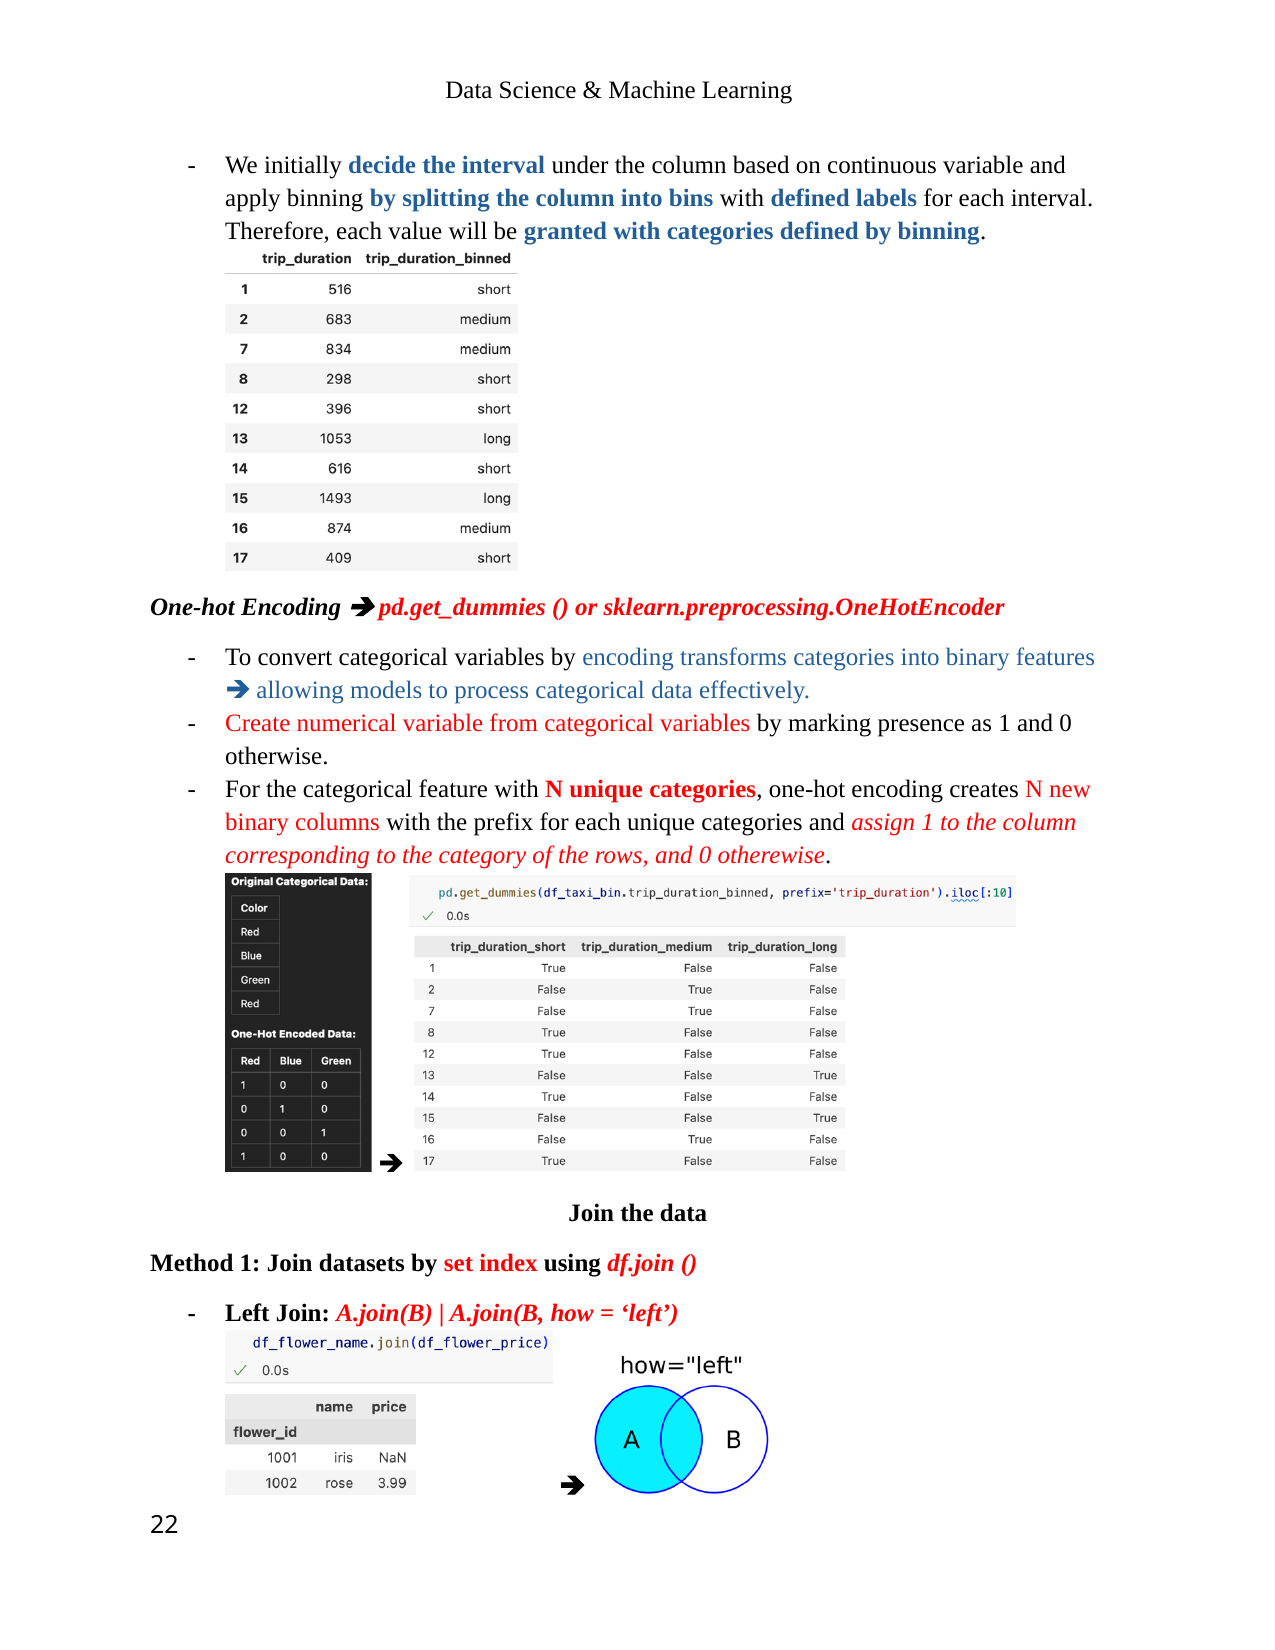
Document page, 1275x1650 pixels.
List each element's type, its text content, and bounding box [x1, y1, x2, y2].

picture [225, 249, 519, 571]
picture [590, 1351, 771, 1495]
text Method 1: Join datasets by set index using df.join () [150, 1248, 1125, 1277]
list We initially decide the interval under the column based on continuous variable and apply binning by splitting the column into bins with defined labels for each interval. Therefore, each value will be granted with categories defined by binning. [187, 150, 1125, 245]
list To convert categorical variables by encoding transforms categories into binary features allowing models to process categorical data effectively. [187, 642, 1125, 704]
picture [225, 873, 372, 1172]
list Create numerical variable from categorical variables by marking presence as 1 and 0 otherwise. [187, 708, 1125, 770]
text One-hot Encoding pd.get_dummies () or sklearn.preprocessing.OneHotEncoder [150, 592, 1125, 621]
list Left Join: A.join(B) | A.join(B, how = ‘left’) [187, 1298, 1125, 1326]
picture [409, 875, 1016, 1172]
picture [225, 1330, 553, 1495]
list For the categorical feature with N unique categories, one-hot encoding creates N new binary columns with the prefix for each unique categories and assign 1 to the column corresponding to the category of the rows, and 0 otherewise. [187, 774, 1125, 869]
text Join the data [150, 1198, 1125, 1227]
